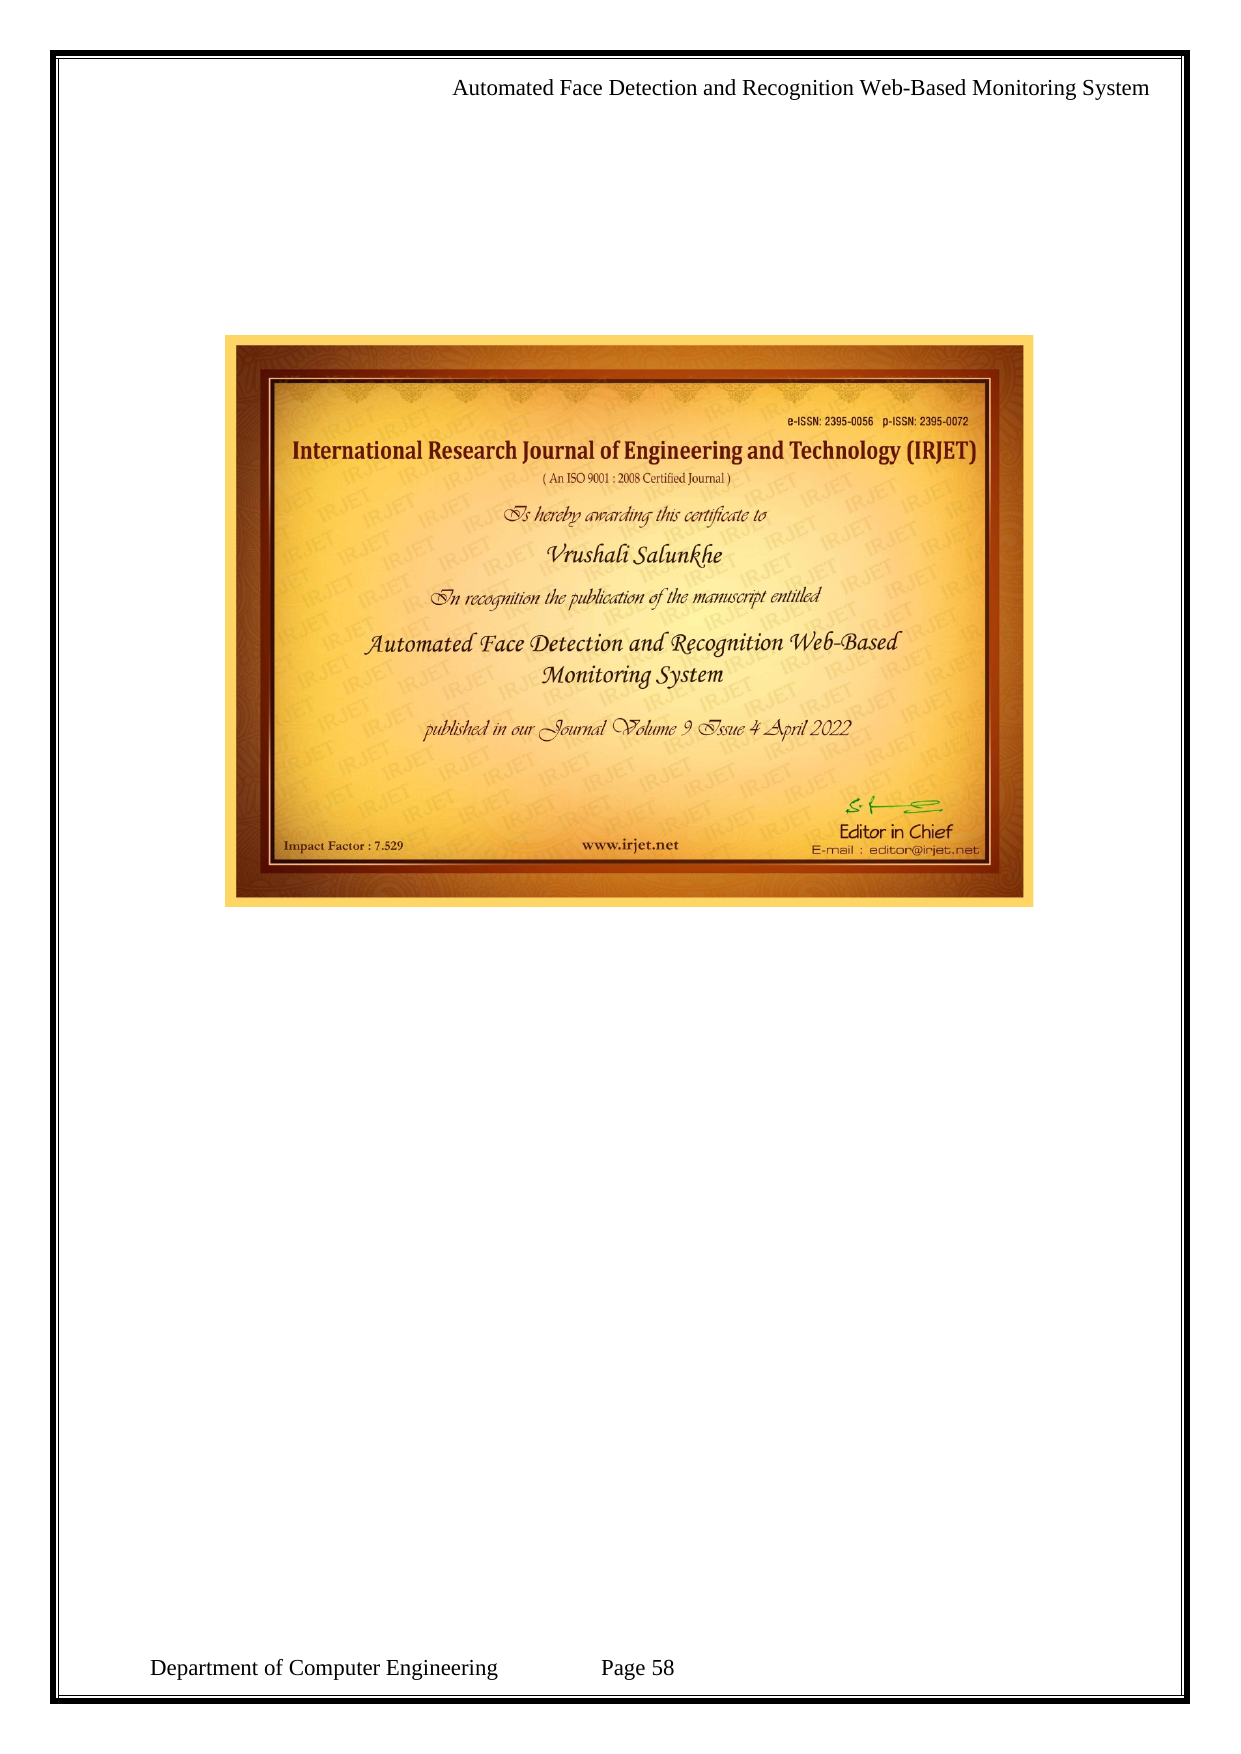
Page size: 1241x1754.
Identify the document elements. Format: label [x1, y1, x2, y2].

picture [225, 335, 1034, 907]
